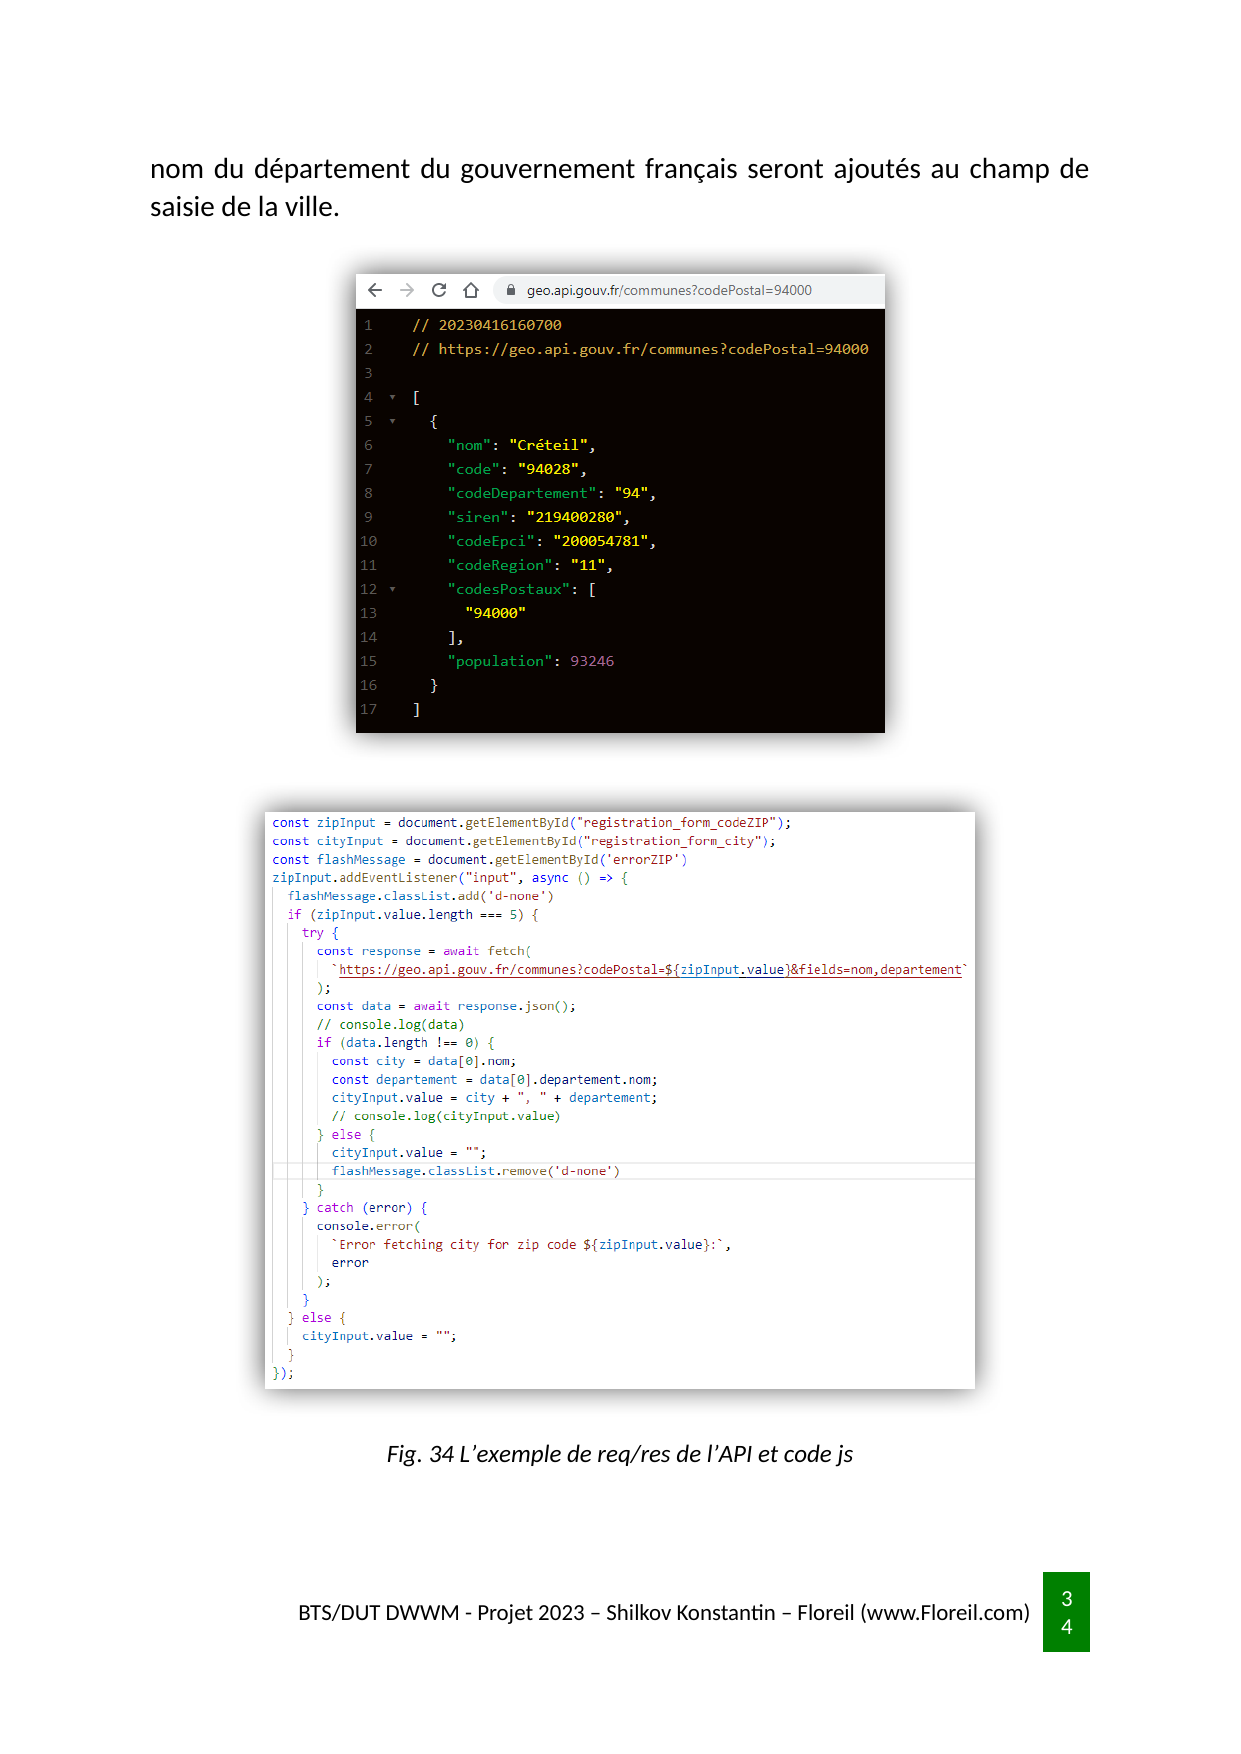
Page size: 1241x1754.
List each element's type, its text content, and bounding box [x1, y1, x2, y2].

picture [265, 812, 975, 1389]
text Fig. 34 L’exemple de req/res de l’API et code js [150, 1438, 1090, 1468]
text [150, 150, 1090, 224]
picture [356, 274, 885, 733]
